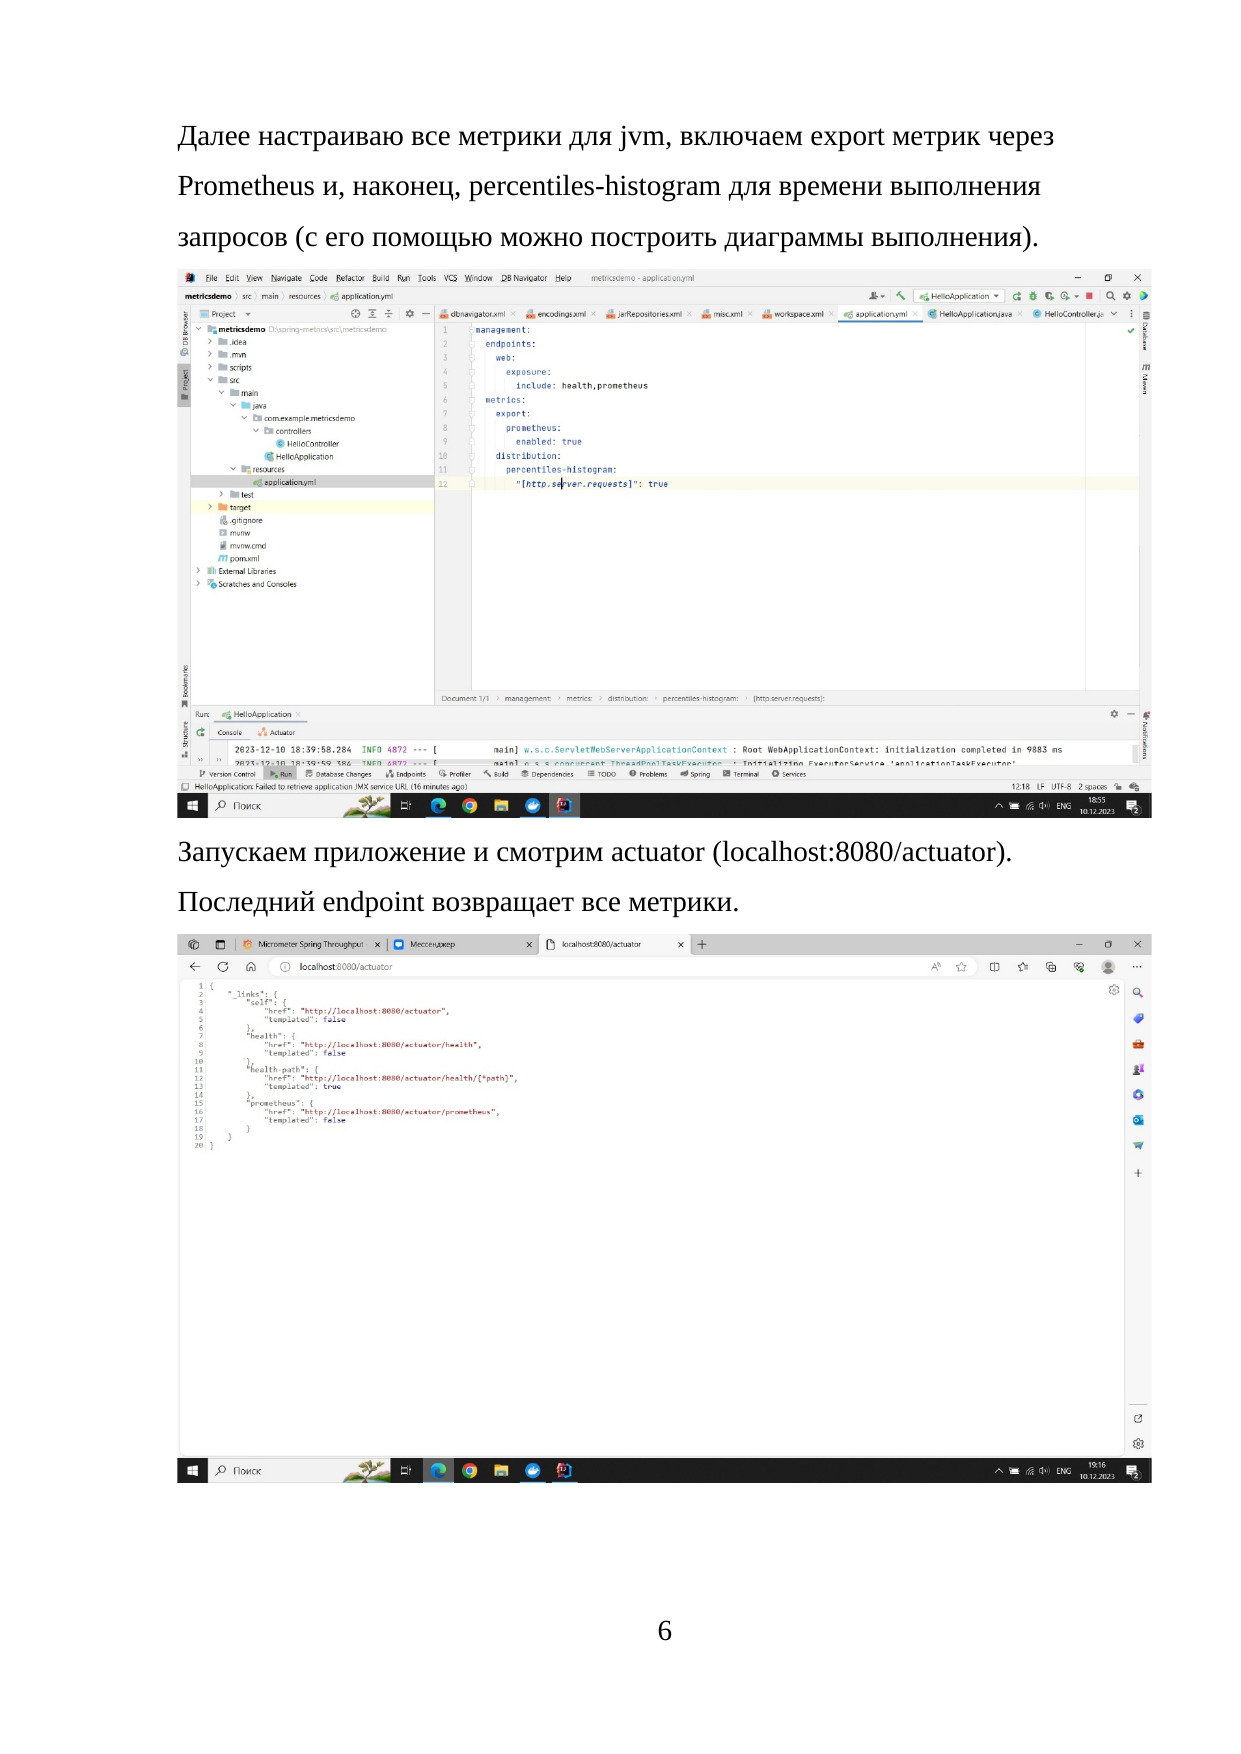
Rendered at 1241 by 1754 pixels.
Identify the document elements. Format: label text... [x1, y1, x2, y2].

picture [177, 934, 1152, 1483]
text Далее настраиваю все метрики для jvm, включаем export метрик через Prometheus и, наконец, percentiles-histogram для времени выполнения запросов (с его помощью можно построить диаграммы выполнения). [177, 118, 1152, 252]
picture [177, 269, 1152, 818]
text Запускаем приложение и смотрим actuator (localhost:8080/actuator). Последний endpoint возвращает все метрики. [177, 834, 1152, 918]
